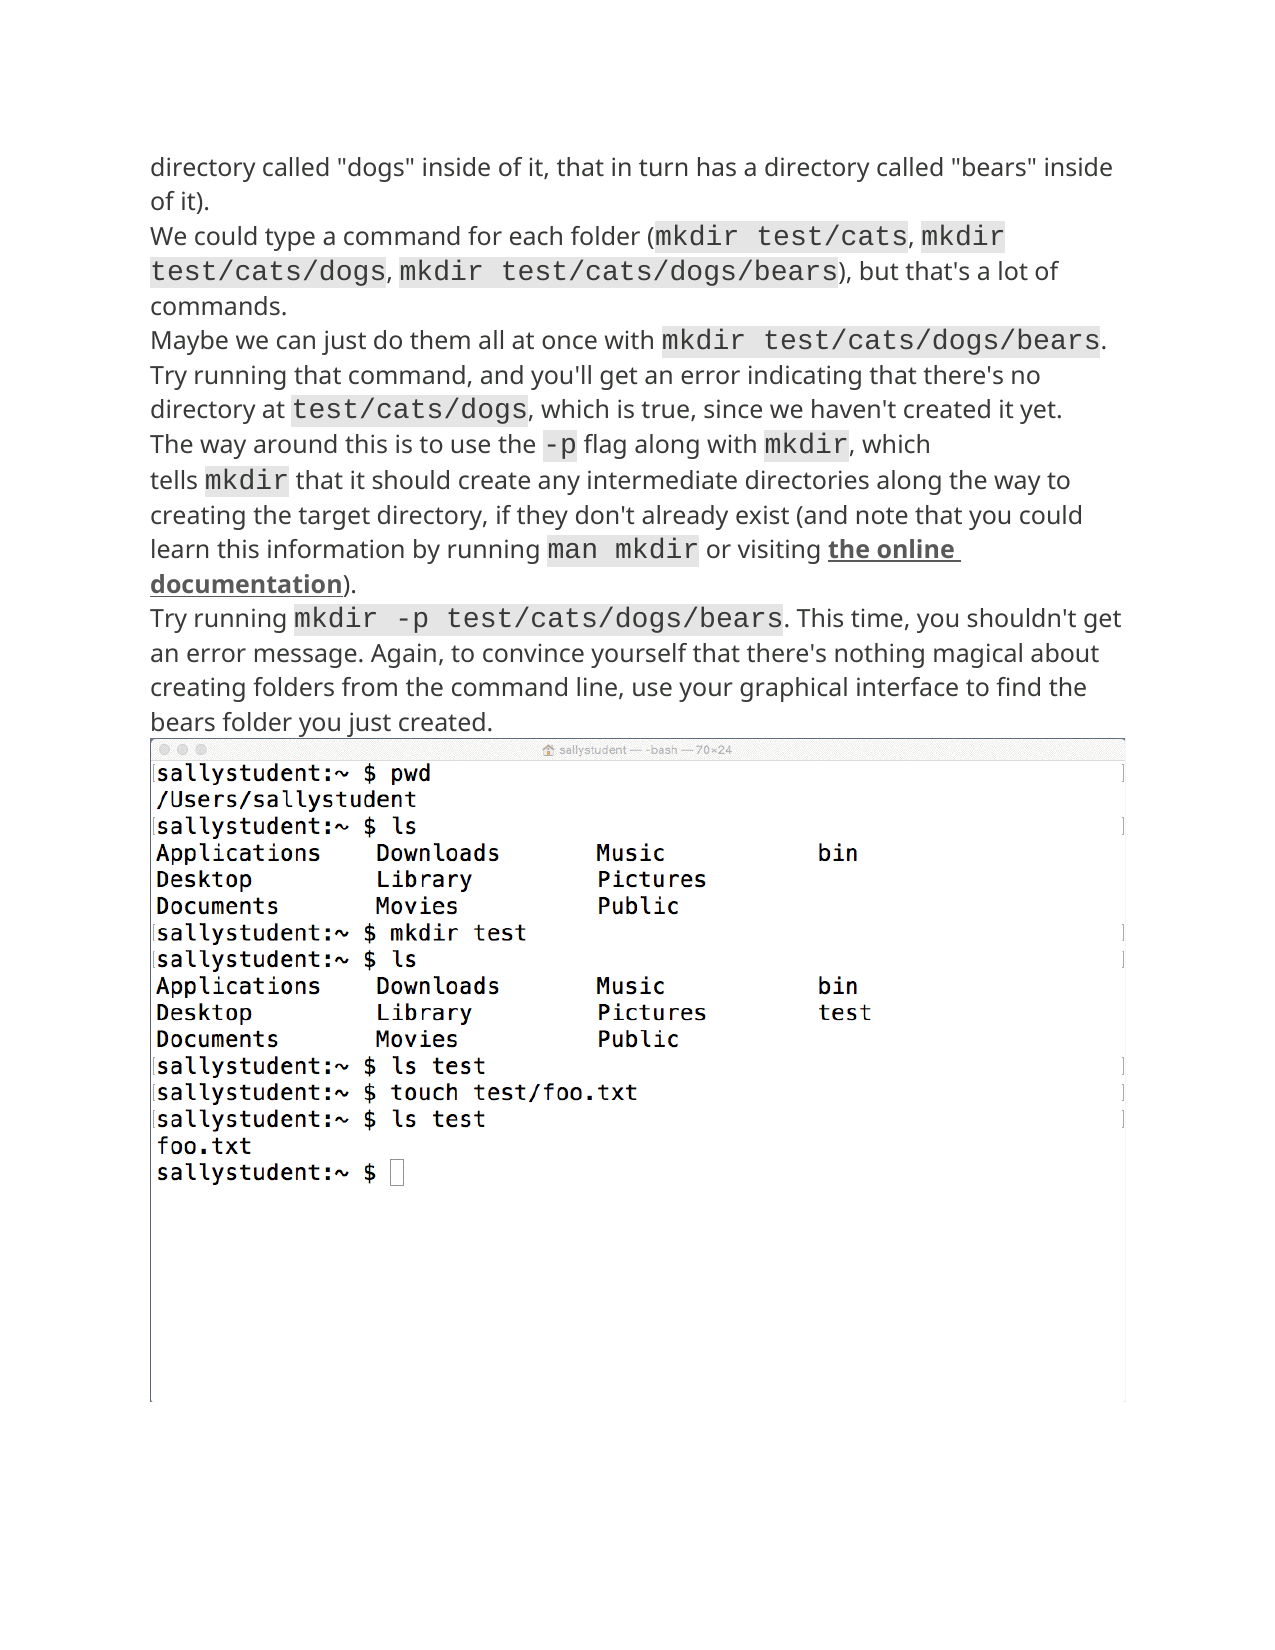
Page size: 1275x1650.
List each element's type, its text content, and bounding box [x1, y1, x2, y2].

text Maybe we can just do them all at once with mkdir test/cats/dogs/bears. Try running that command, and you'll get an error indicating that there's no directory at test/cats/dogs, which is true, since we haven't created it yet. [150, 323, 1125, 427]
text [150, 150, 1125, 218]
picture [150, 738, 1125, 1402]
text We could type a command for each folder (mkdir test/cats, mkdir test/cats/dogs, mkdir test/cats/dogs/bears), but that's a lot of commands. [150, 218, 1125, 323]
text The way around this is to use the -p flag along with mkdir, which tells mkdir that it should create any intermediate directories along the way to creating the target directory, if they don't already exist (and note that you could learn this information by running man mkdir or visiting the online documentation). [150, 427, 1125, 601]
text Try running mkdir -p test/cats/dogs/bears. This time, you shouldn't get an error message. Again, to convince yourself that there's nothing magical about creating folders from the command line, use your graphical interface to find the bears folder you just created. [150, 601, 1125, 738]
